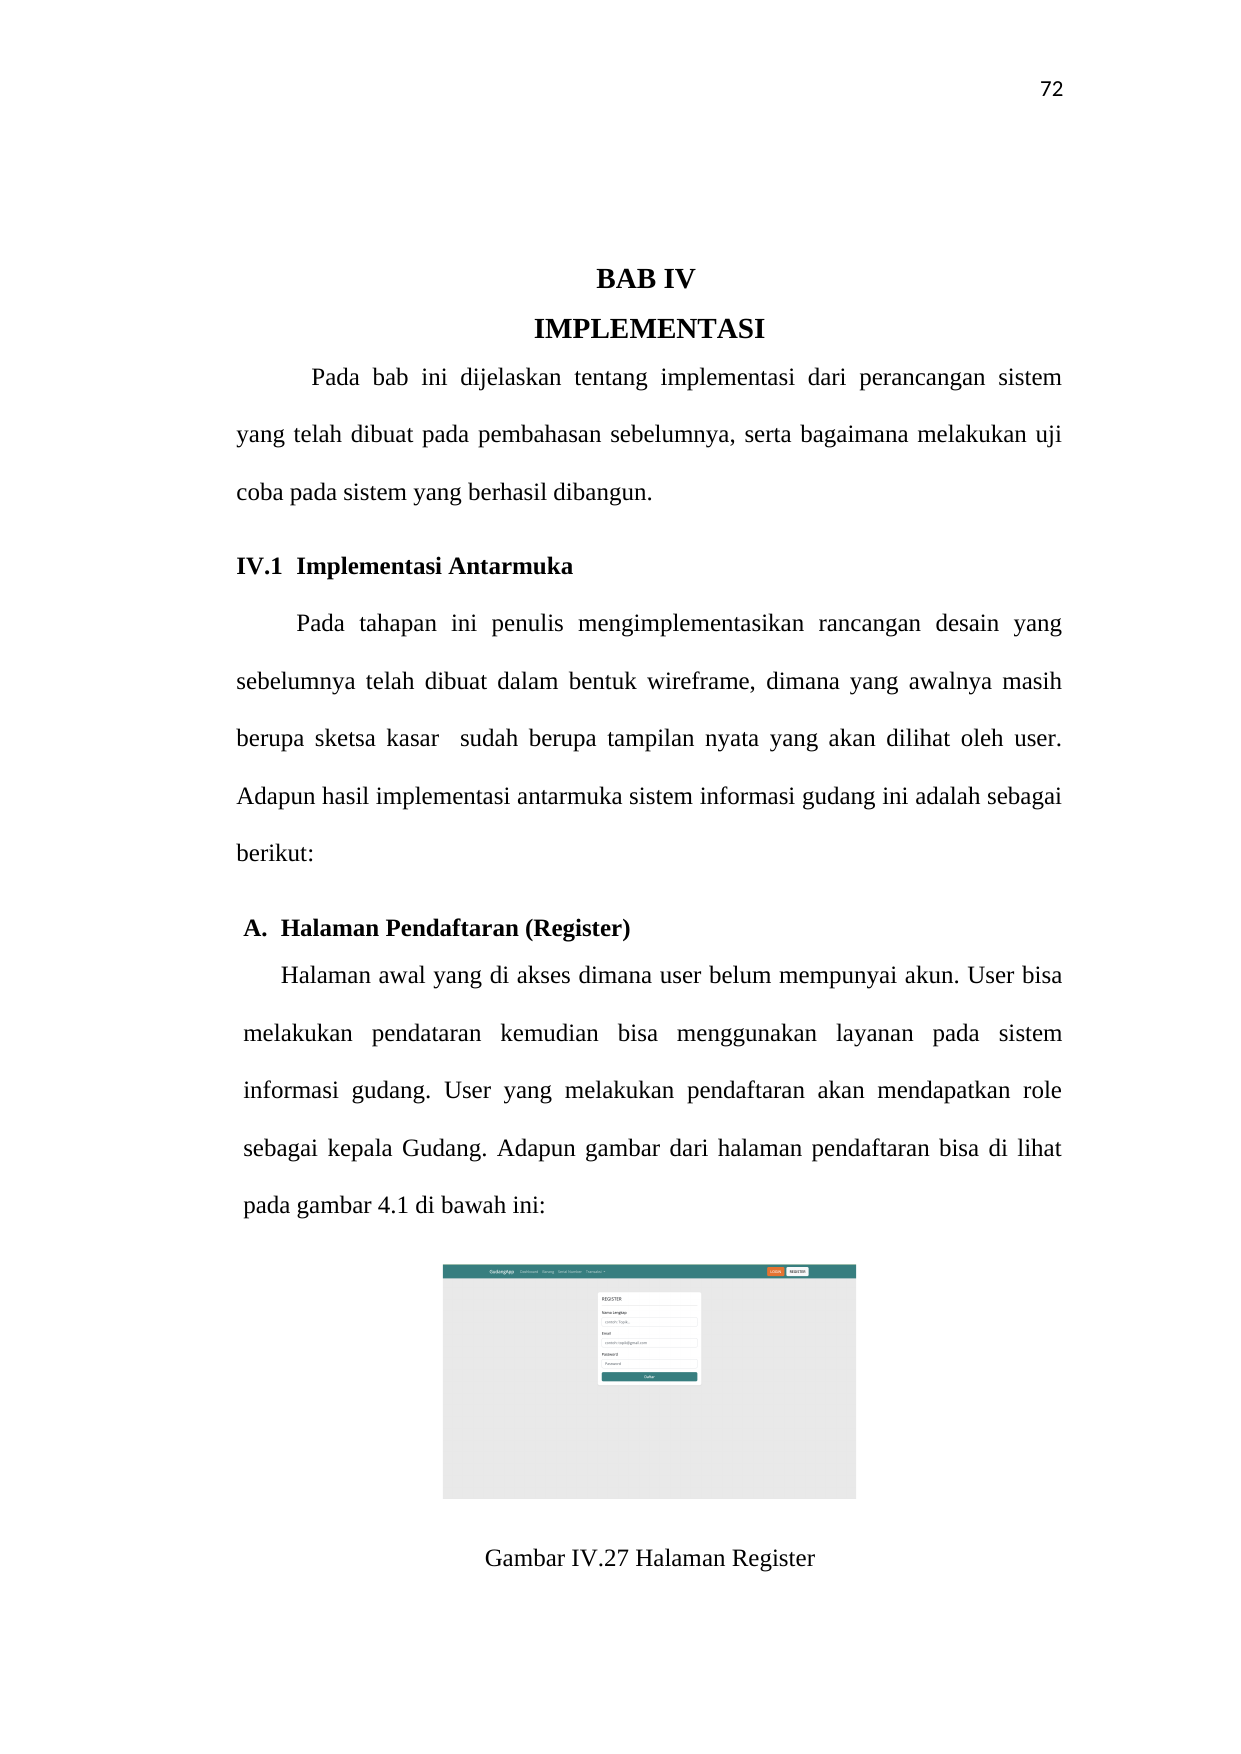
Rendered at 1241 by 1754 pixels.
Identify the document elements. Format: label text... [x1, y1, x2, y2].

list Halaman Pendaftaran (Register) [243, 913, 1063, 941]
picture [442, 1264, 857, 1499]
text Pada bab ini dijelaskan tentang implementasi dari perancangan sistem yang telah dibuat pada pembahasan sebelumnya, serta bagaimana melakukan uji coba pada sistem yang berhasil dibangun. [236, 362, 1063, 506]
subtitle Implementasi Antarmuka [236, 551, 1063, 580]
subtitle IMPLEMENTASI [236, 261, 1063, 345]
text Halaman awal yang di akses dimana user belum mempunyai akun. User bisa melakukan pendataran kemudian bisa menggunakan layanan pada sistem informasi gudang. User yang melakukan pendaftaran akan mendapatkan role sebagai kepala Gudang. Adapun gambar dari halaman pendaftaran bisa di lihat pada gambar 4.1 di bawah ini: [243, 960, 1063, 1219]
text Pada tahapan ini penulis mengimplementasikan rancangan desain yang sebelumnya telah dibuat dalam bentuk wireframe, dimana yang awalnya masih berupa sketsa kasar sudah berupa tampilan nyata yang akan dilihat oleh user. Adapun hasil implementasi antarmuka sistem informasi gudang ini adalah sebagai berikut: [236, 608, 1063, 867]
